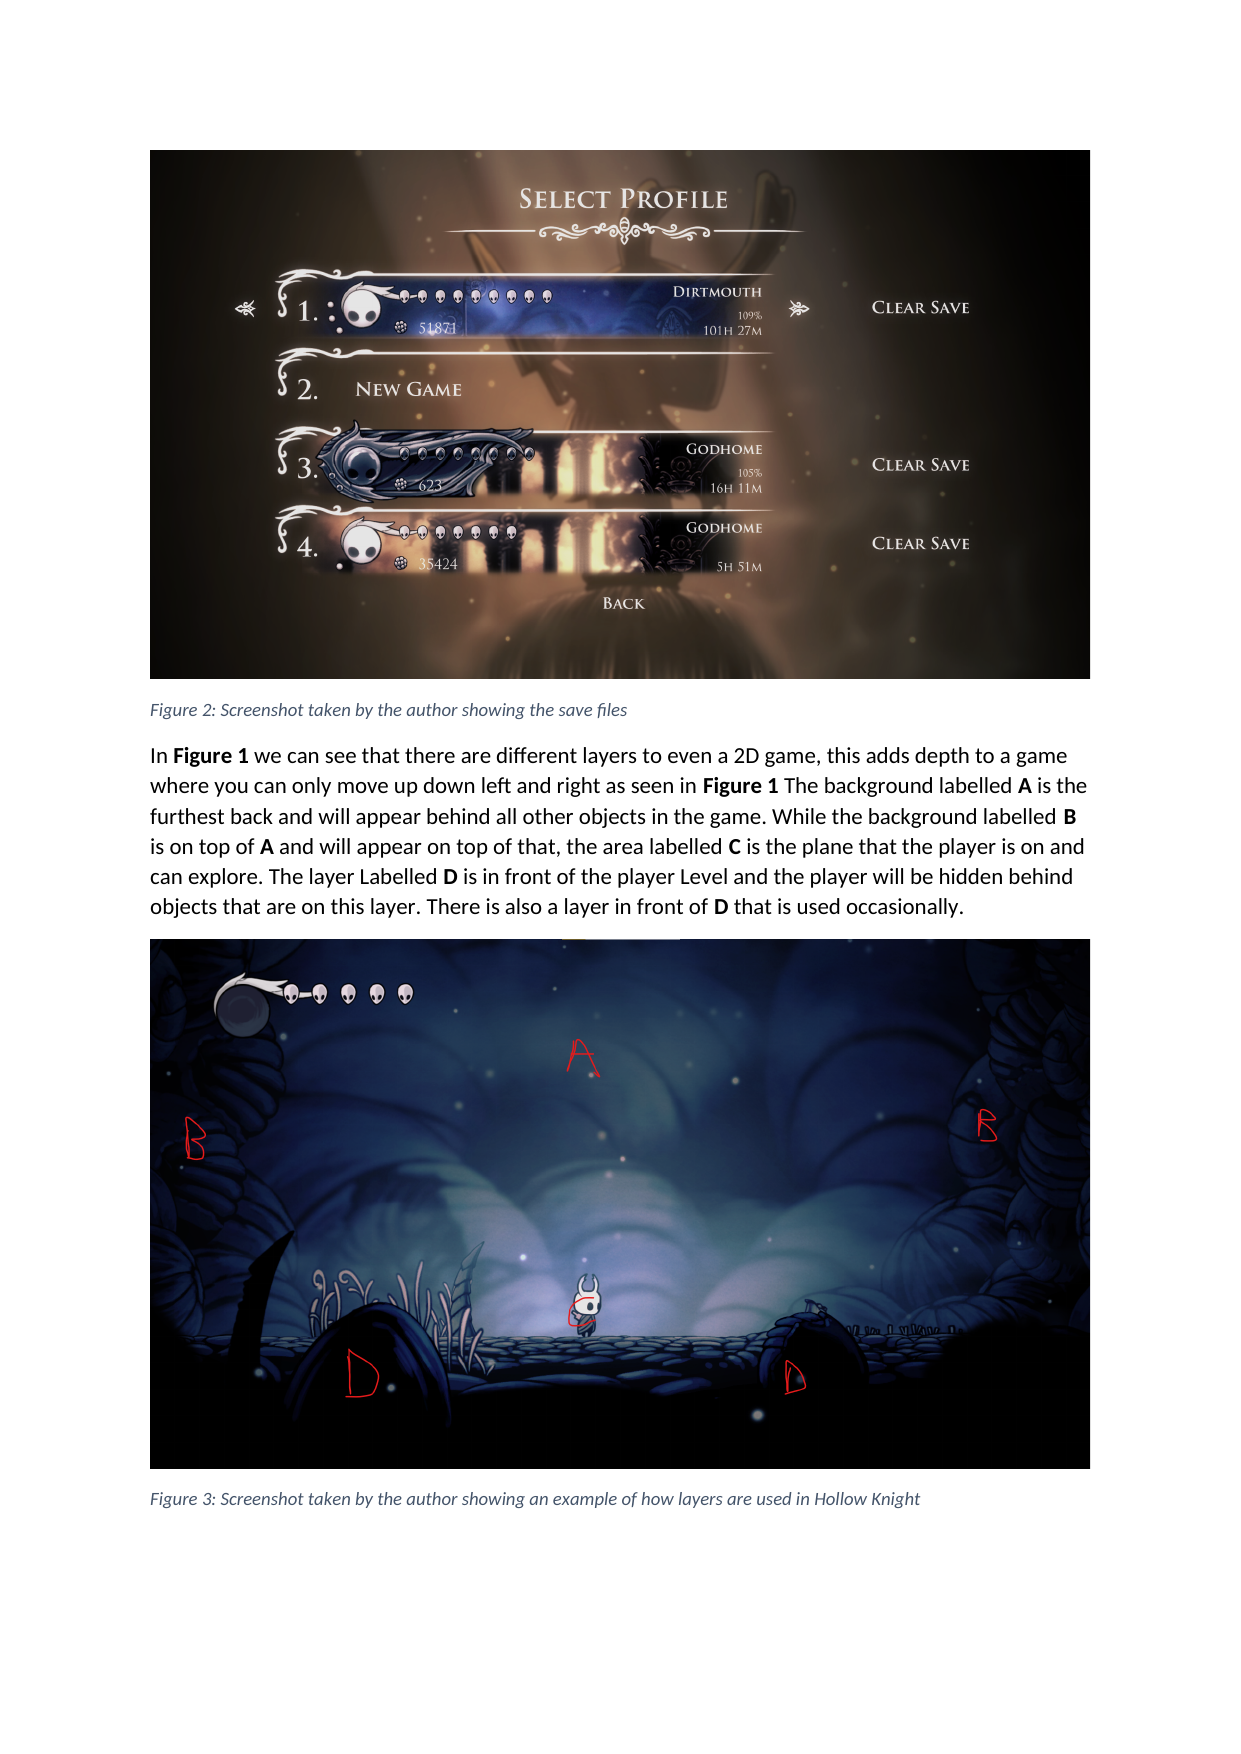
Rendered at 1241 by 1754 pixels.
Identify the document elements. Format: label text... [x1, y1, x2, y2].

picture [150, 939, 1091, 1469]
picture [150, 150, 1091, 679]
text In Figure 1 we can see that there are different layers to even a 2D game, this adds depth to a game where you can only move up down left and right as seen in Figure 1 The background labelled A is the furthest back and will appear behind all other objects in the game. While the background labelled B is on top of A and will appear on top of that, the area labelled C is the plane that the player is on and can explore. The layer Labelled D is in front of the player Level and the player will be hidden behind objects that are on this layer. There is also a layer in front of D that is used occasionally. [150, 741, 1090, 921]
